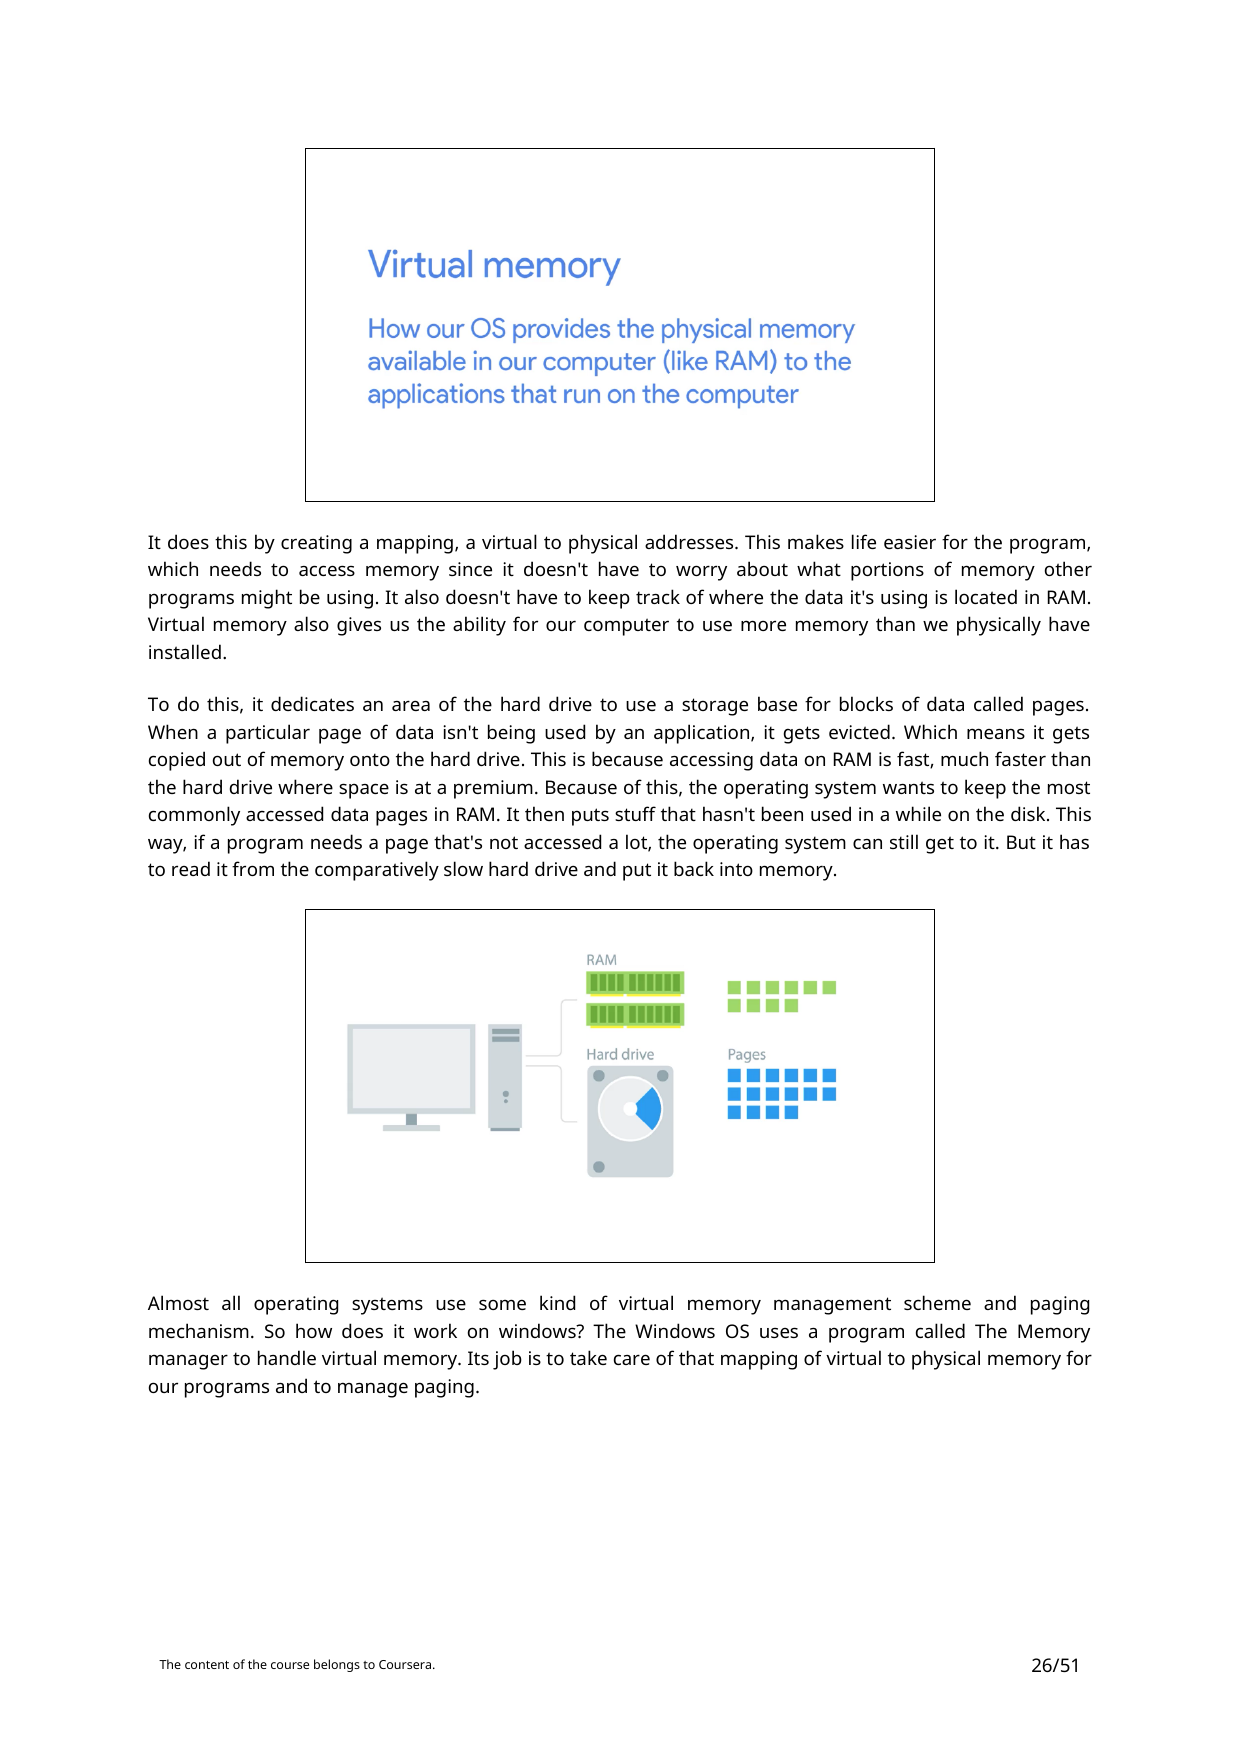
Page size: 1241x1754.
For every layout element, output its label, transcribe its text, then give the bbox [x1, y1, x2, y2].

picture [306, 910, 934, 1262]
text It does this by creating a mapping, a virtual to physical addresses. This makes life easier for the program, which needs to access memory since it doesn't have to worry about what portions of memory other programs might be using. It also doesn't have to keep track of where the data it's using is located in RAM. Virtual memory also gives us the ability for our computer to use more memory than we physically have installed. [148, 529, 1093, 664]
text To do this, it dedicates an area of the hard drive to use a storage base for blocks of data called pages. When a particular page of data isn't being used by an application, it gets evicted. Which means it gets copied out of memory onto the hard drive. This is because accessing data on RAM is fast, much faster than the hard drive where space is at a premium. Because of this, the operating system wants to keep the most commonly accessed data pages in RAM. It then puts stuff that hasn't been used in a while on the disk. This way, if a program needs a page that's not accessed a lot, the operating system can still get to it. But it has to read it from the comparatively slow hard drive and put it back into memory. [148, 692, 1093, 882]
text Almost all operating systems use some kind of virtual memory management scheme and paging mechanism. So how does it work on windows? The Windows OS uses a program called The Memory manager to handle virtual memory. Its job is to take care of that mapping of virtual to physical memory for our programs and to manage paging. [148, 1291, 1093, 1398]
picture [306, 149, 934, 501]
